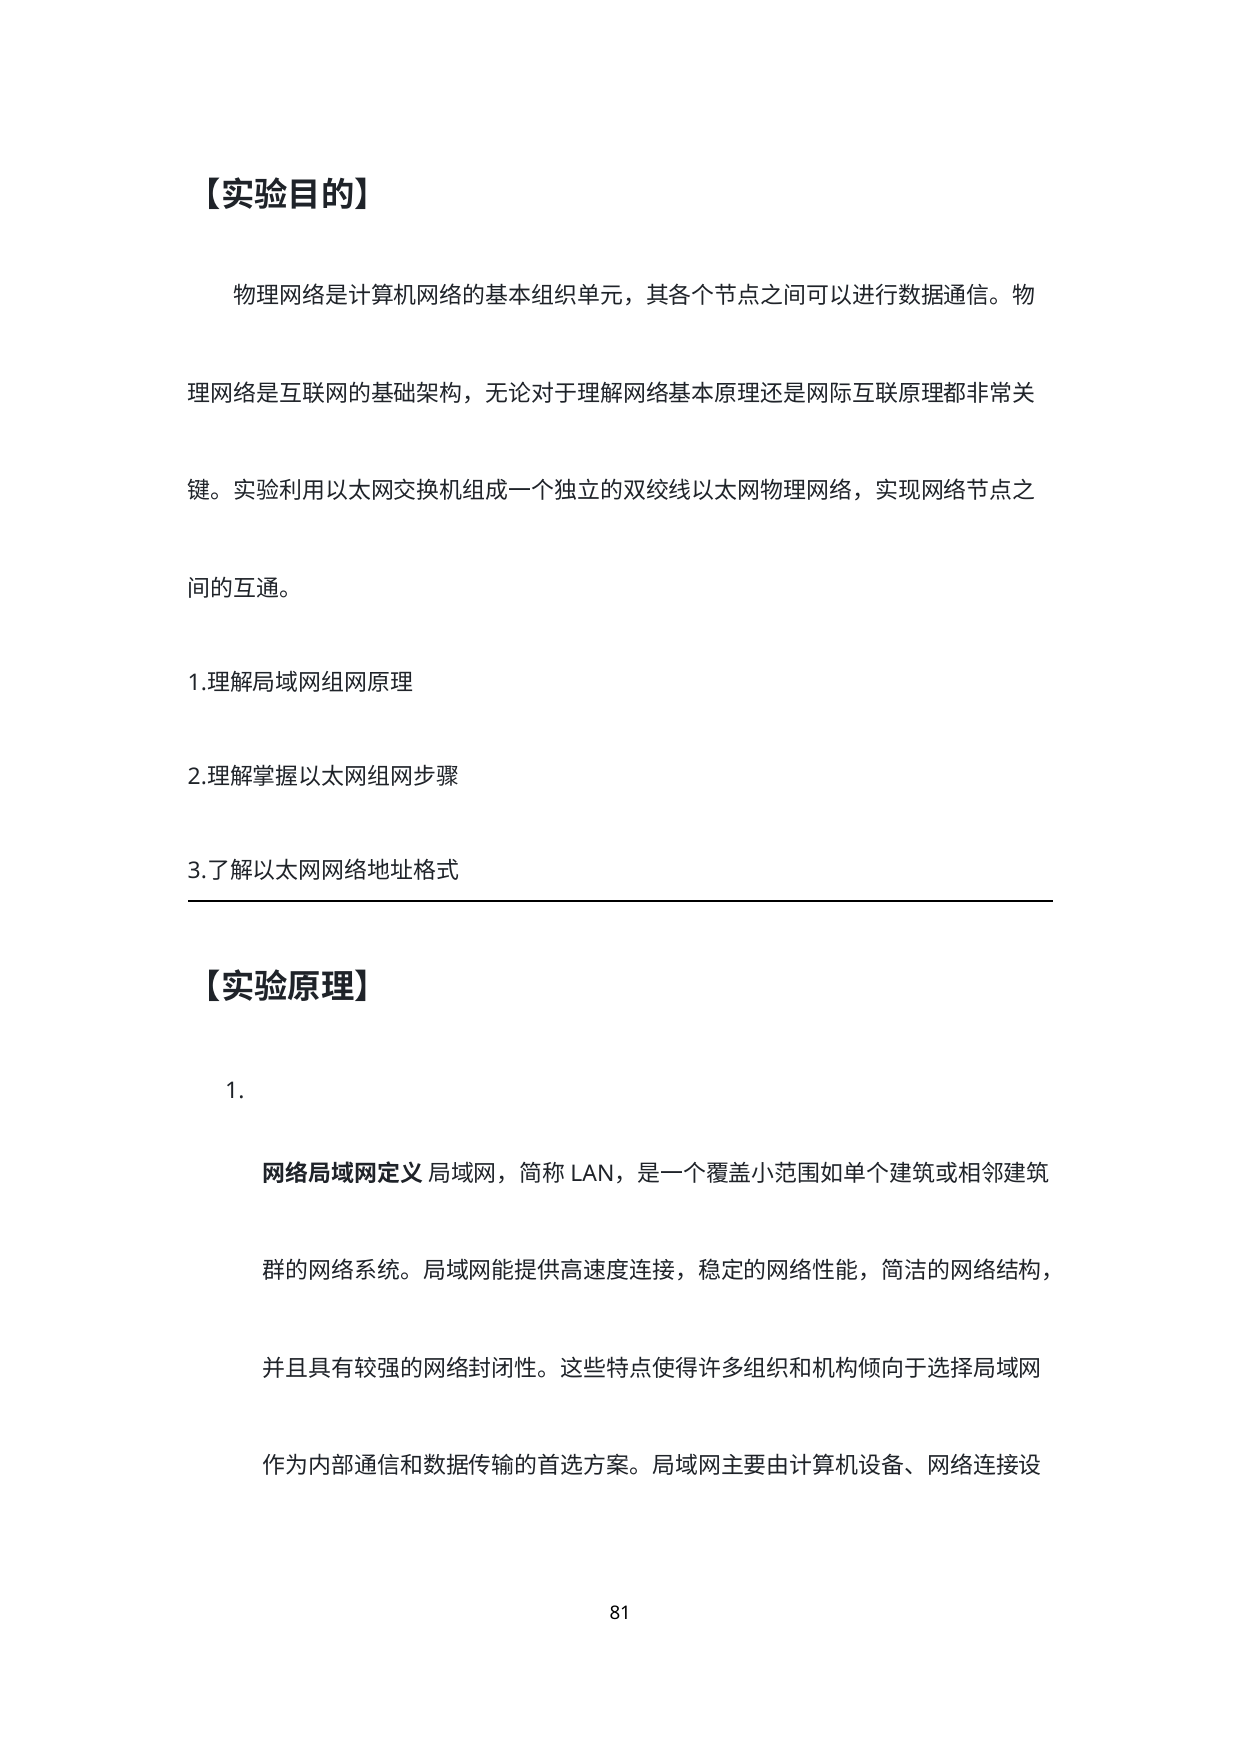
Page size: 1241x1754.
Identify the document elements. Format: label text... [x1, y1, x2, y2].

text 3.了解以太网网络地址格式 [187, 836, 1053, 901]
text 1.理解局域网组网原理 [187, 648, 1053, 713]
text 【实验目的】 [187, 160, 1053, 225]
text 【实验原理】 [187, 951, 1053, 1016]
text 2.理解掌握以太网组网步骤 [187, 742, 1053, 807]
text 物理网络是计算机网络的基本组织单元，其各个节点之间可以进行数据通信。物理网络是互联网的基础架构，无论对于理解网络基本原理还是网际互联原理都非常关键。实验利用以太网交换机组成一个独立的双绞线以太网物理网络，实现网络节点之间的互通。 [187, 261, 1053, 619]
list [225, 1074, 1053, 1496]
